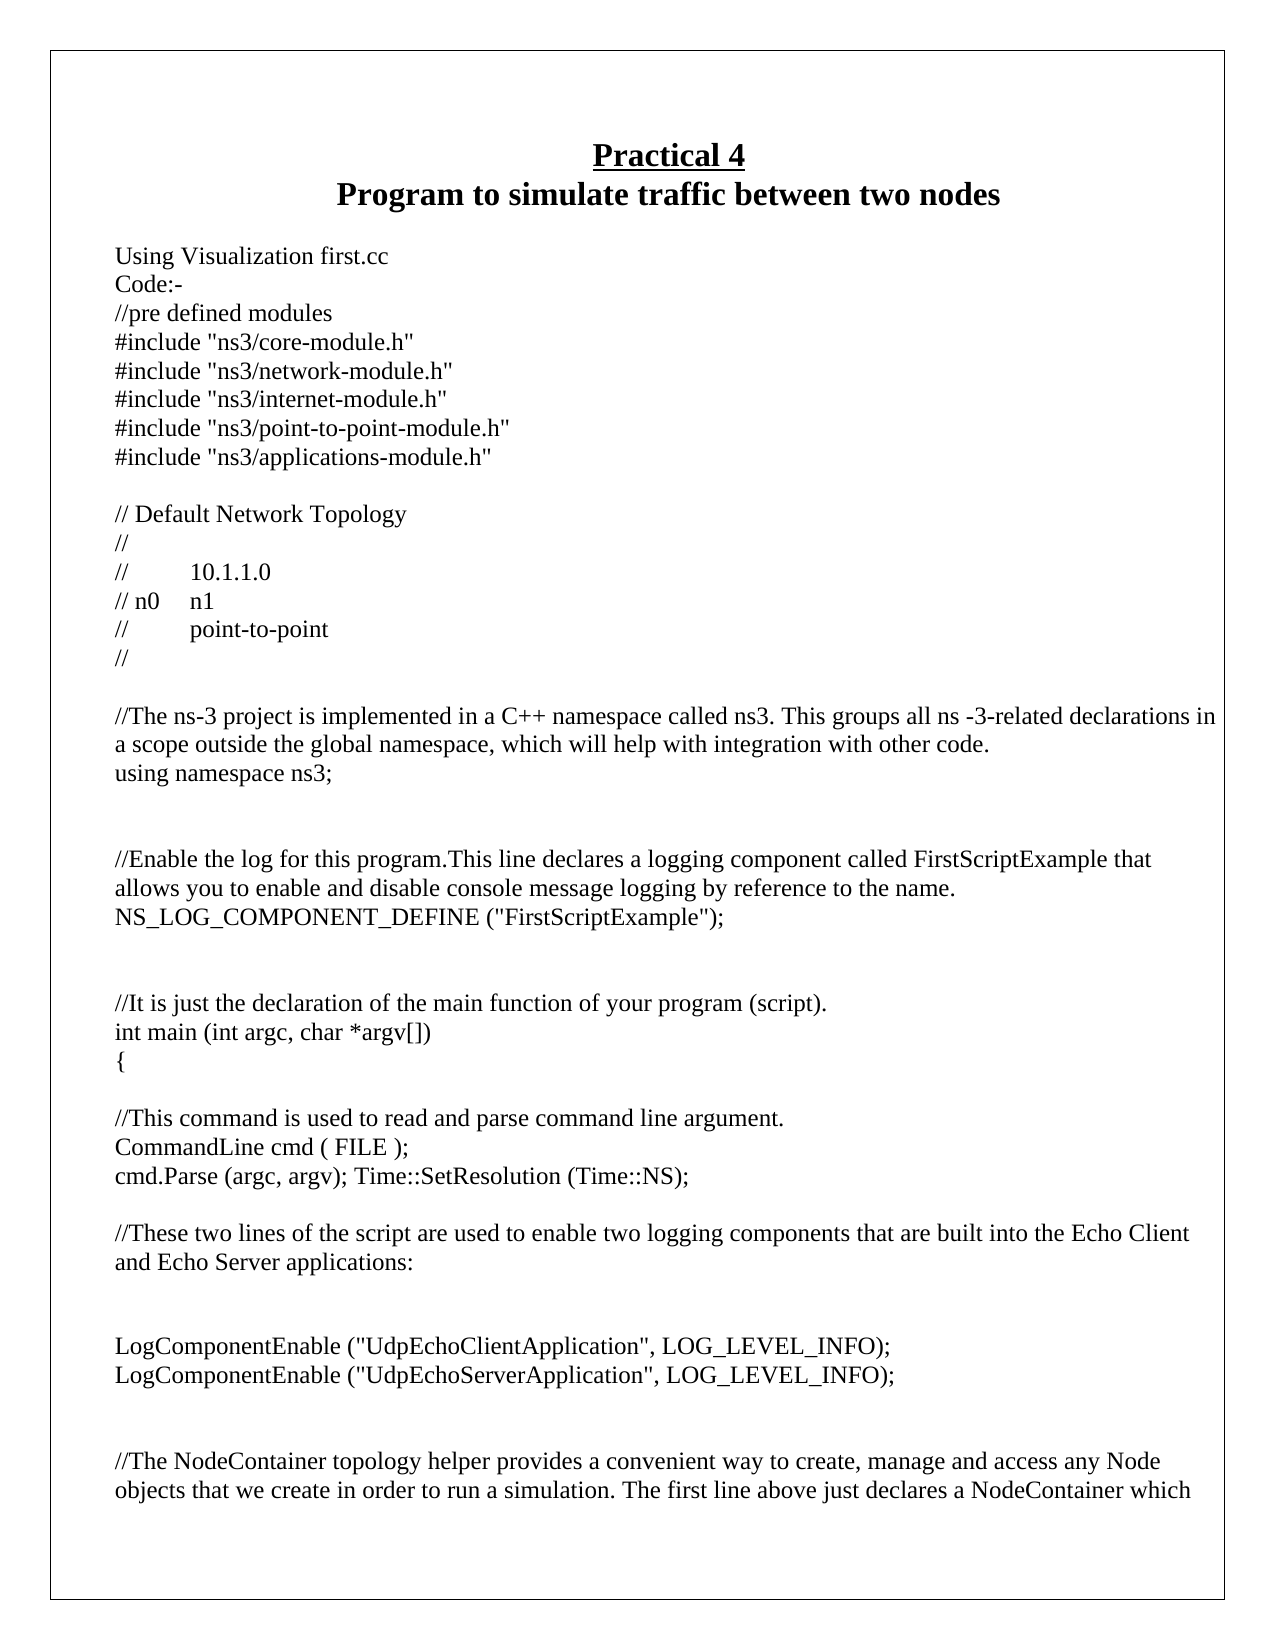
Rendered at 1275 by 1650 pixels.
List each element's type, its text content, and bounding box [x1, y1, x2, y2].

text NS_LOG_COMPONENT_DEFINE ("FirstScriptExample"); [114, 902, 1223, 931]
text #include "ns3/point-to-point-module.h" [114, 413, 1223, 442]
text int main (int argc, char *argv[]) [114, 1017, 1223, 1046]
text Program to simulate traffic between two nodes [114, 174, 1223, 212]
text //It is just the declaration of the main function of your program (script). [114, 988, 1223, 1017]
text // Default Network Topology [114, 499, 1223, 528]
text // point-to-point [114, 614, 1223, 643]
text // n0 n1 [114, 586, 1223, 614]
text #include "ns3/network-module.h" [114, 356, 1223, 384]
text LogComponentEnable ("UdpEchoClientApplication", LOG_LEVEL_INFO); [114, 1331, 1223, 1360]
text #include "ns3/core-module.h" [114, 327, 1223, 356]
text //The ns-3 project is implemented in a C++ namespace called ns3. This groups all ns -3-related declarations in a scope outside the global namespace, which will help with integration with other code. [114, 701, 1223, 758]
text //Enable the log for this program.This line declares a logging component called FirstScriptExample that allows you to enable and disable console message logging by reference to the name. [114, 844, 1223, 902]
text Code:- [114, 269, 1223, 298]
text #include "ns3/internet-module.h" [114, 384, 1223, 413]
text using namespace ns3; [114, 758, 1223, 787]
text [114, 1446, 1223, 1503]
text // [114, 528, 1223, 557]
text LogComponentEnable ("UdpEchoServerApplication", LOG_LEVEL_INFO); [114, 1360, 1223, 1388]
text CommandLine cmd ( FILE ); [114, 1132, 1223, 1161]
text //These two lines of the script are used to enable two logging components that are built into the Echo Client and Echo Server applications: [114, 1218, 1223, 1276]
text Using Visualization first.cc [114, 241, 1223, 269]
text { [114, 1046, 1223, 1074]
text //pre defined modules [114, 298, 1223, 327]
text #include "ns3/applications-module.h" [114, 442, 1223, 471]
text cmd.Parse (argc, argv); Time::SetResolution (Time::NS); [114, 1161, 1223, 1189]
text // [114, 643, 1223, 672]
text // 10.1.1.0 [114, 557, 1223, 586]
text //This command is used to read and parse command line argument. [114, 1103, 1223, 1132]
text Practical 4 [114, 135, 1223, 174]
